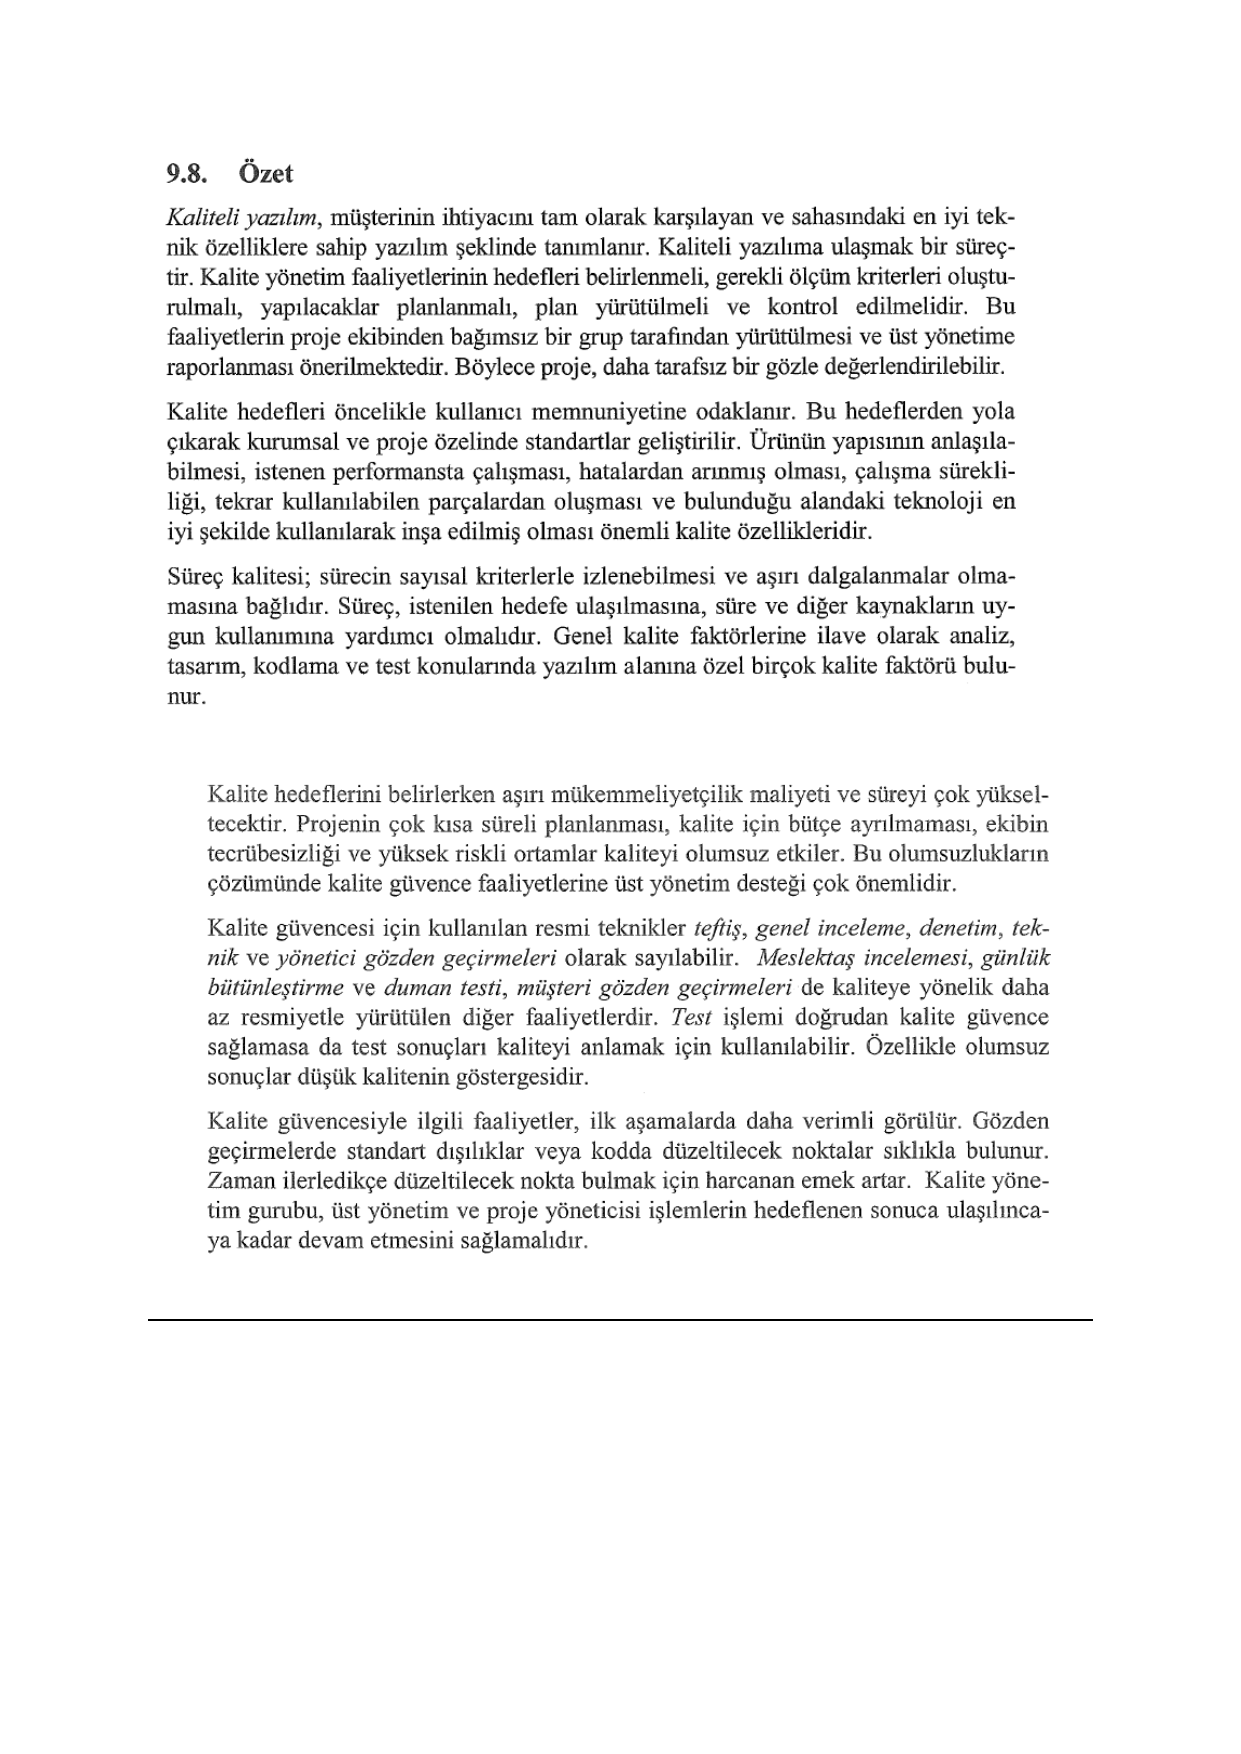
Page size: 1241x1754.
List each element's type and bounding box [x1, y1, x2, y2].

picture [147, 758, 1093, 1271]
picture [147, 147, 1093, 740]
